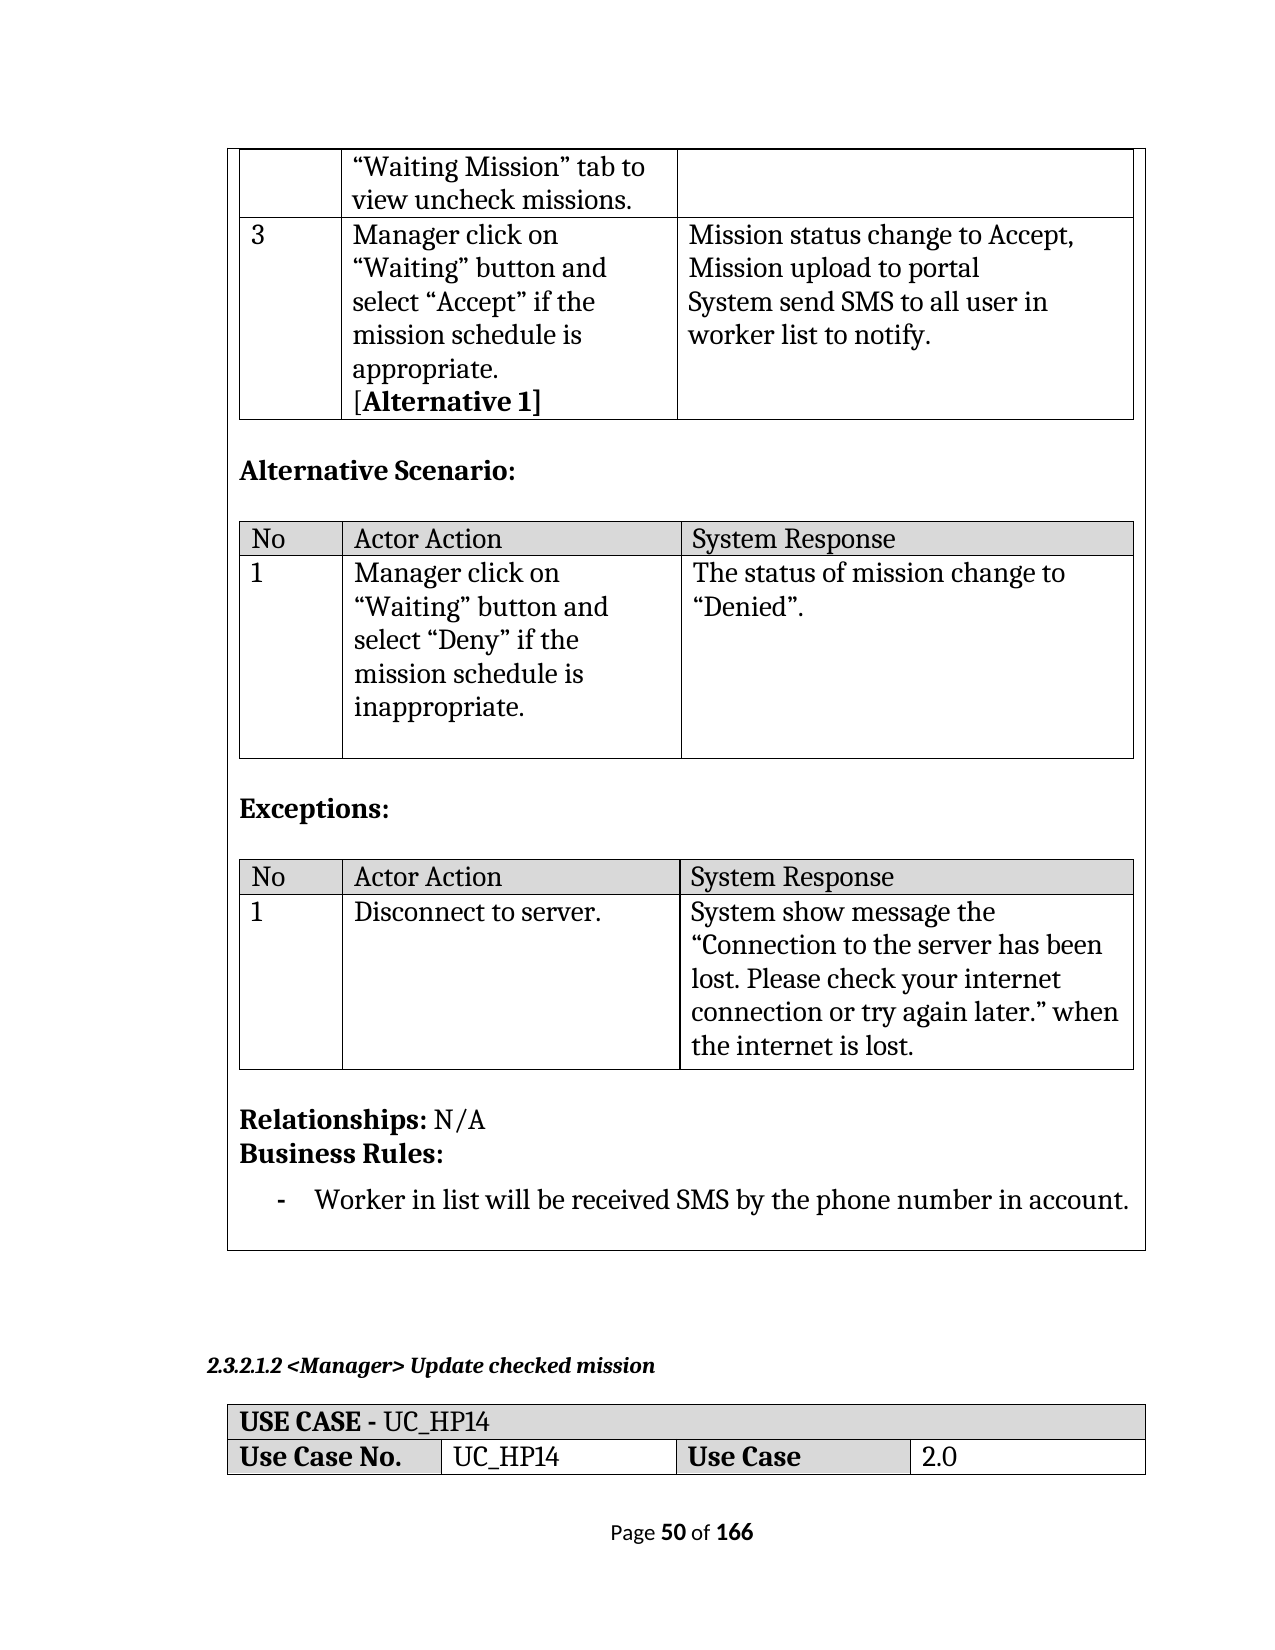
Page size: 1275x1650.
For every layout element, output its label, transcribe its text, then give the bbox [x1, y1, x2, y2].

table_cell Use Case Version [677, 1440, 910, 1473]
table_header USE CASE - UC_HP14 [228, 1405, 1145, 1439]
table_cell Use Case No. [228, 1440, 441, 1473]
table_cell 2.0 [911, 1440, 1145, 1473]
text 2.3.2.1.2 <Manager> Update checked mission [207, 1353, 1157, 1380]
table_cell UC_HP14 [442, 1440, 676, 1473]
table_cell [228, 149, 1145, 1250]
